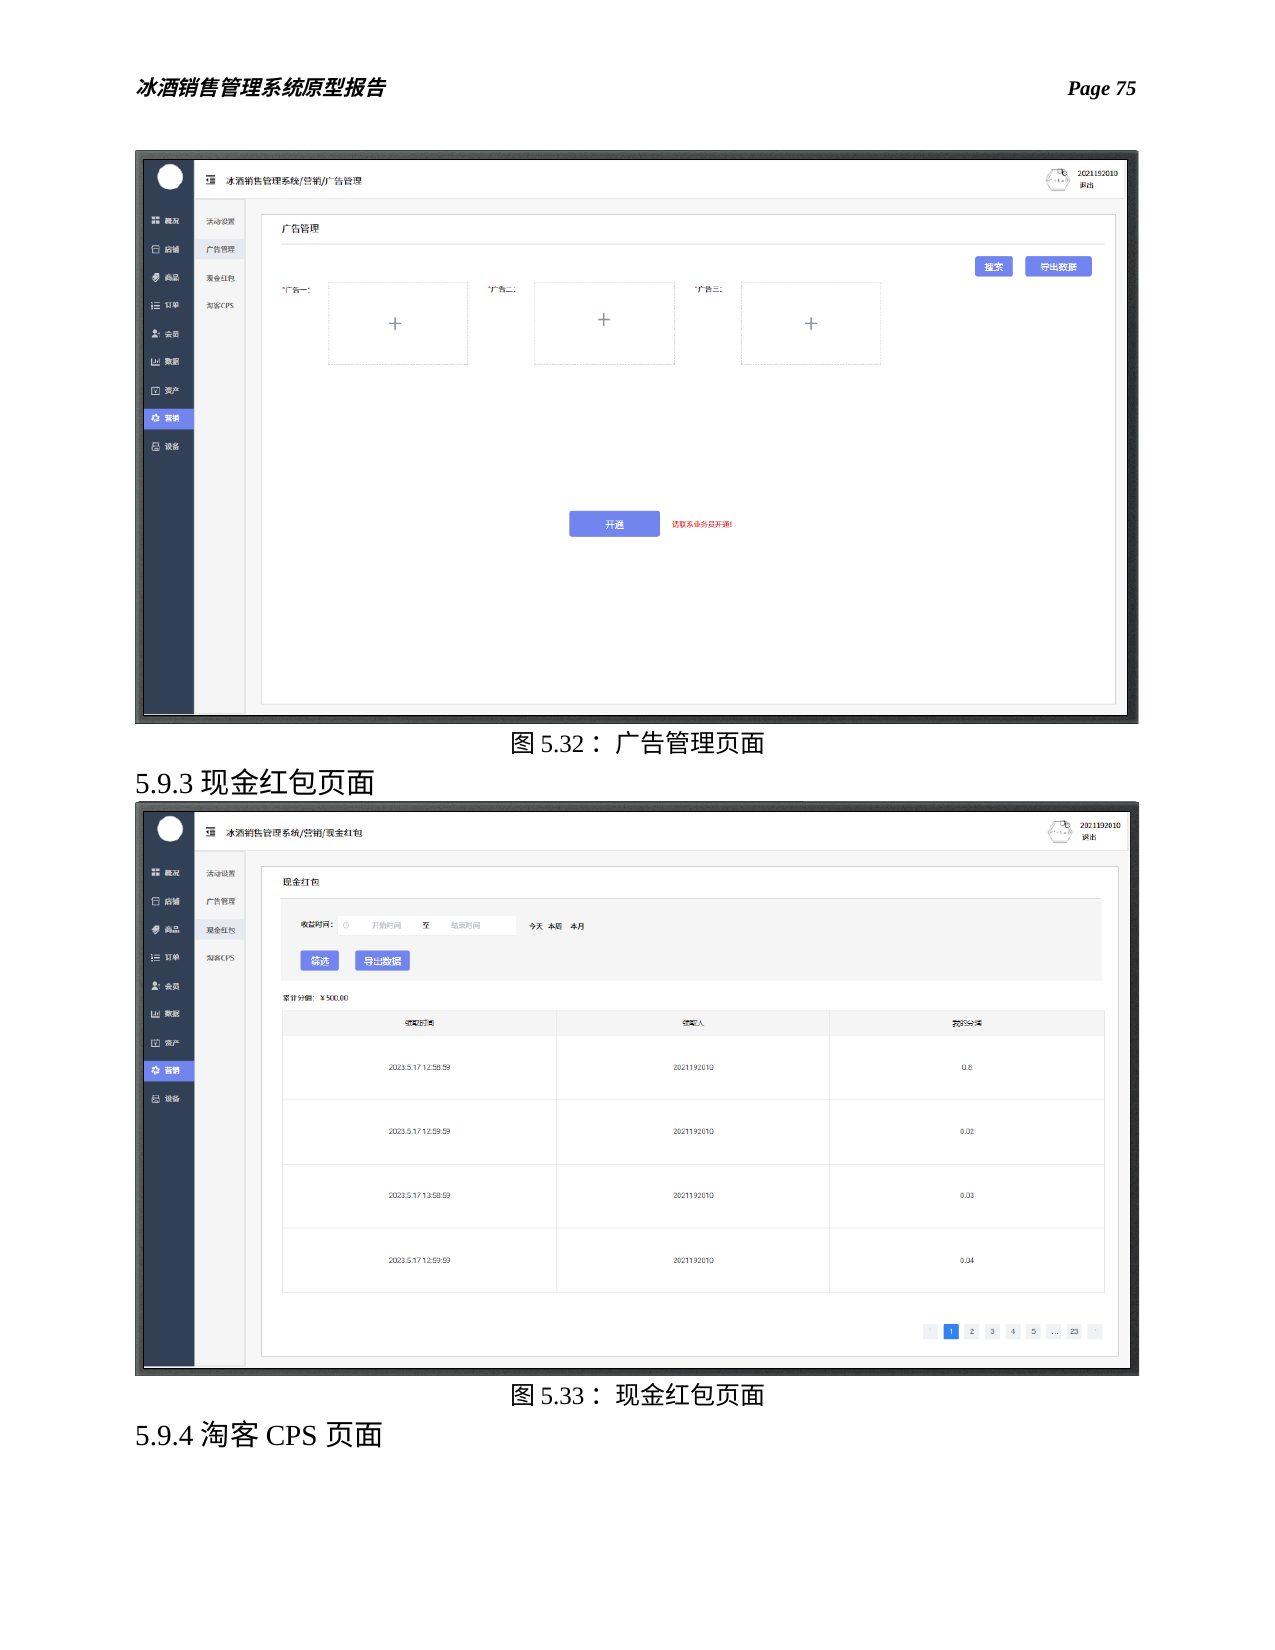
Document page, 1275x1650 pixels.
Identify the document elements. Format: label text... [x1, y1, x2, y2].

picture [135, 801, 1140, 1376]
picture [135, 150, 1139, 724]
text 图 5.33 ：现金红包页面 [135, 1376, 1140, 1412]
text 5.9.4 淘客 CPS 页面 [135, 1412, 1140, 1454]
text 5.9.3 现金红包页面 [135, 759, 1140, 801]
text 图 5.32 ：广告管理页面 [135, 723, 1140, 759]
